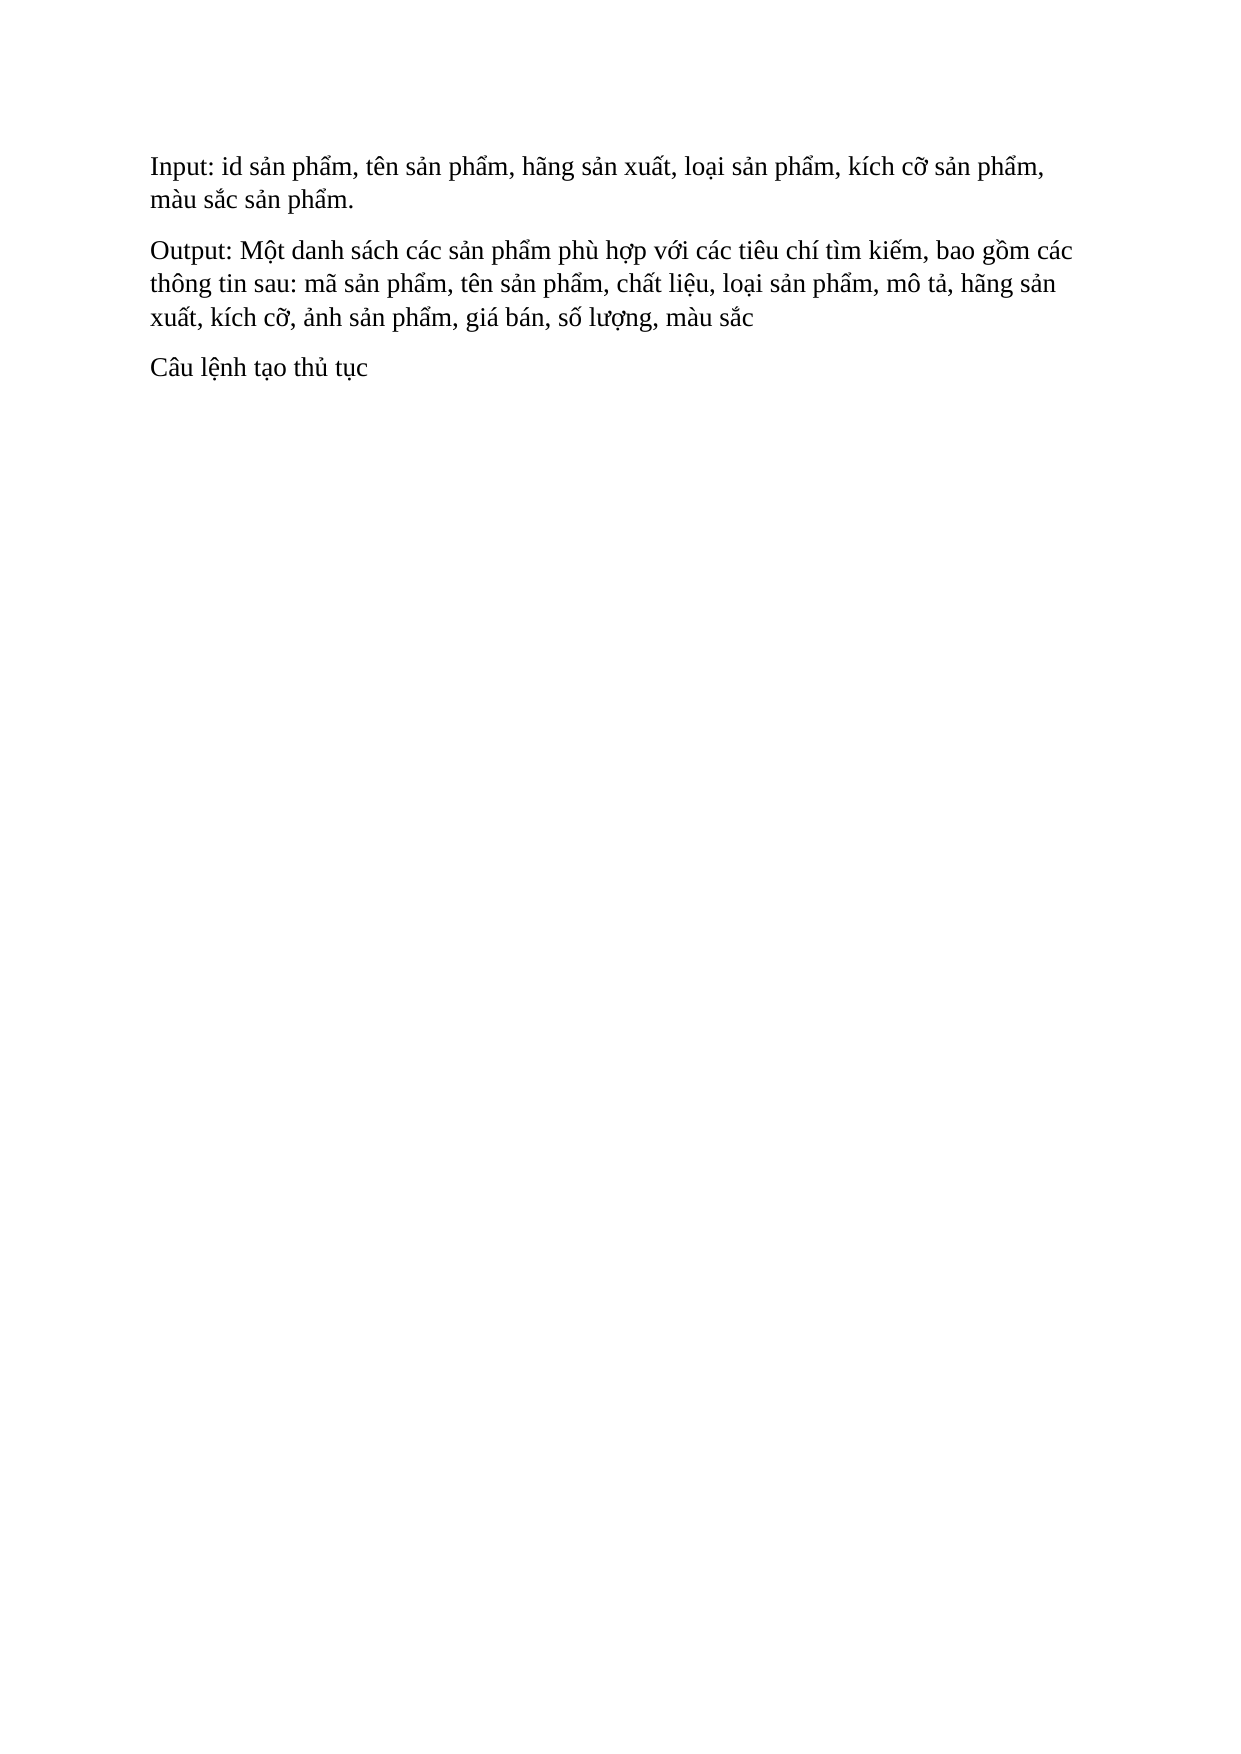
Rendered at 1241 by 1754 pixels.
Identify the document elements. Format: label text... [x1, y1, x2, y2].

text Input: id sản phẩm, tên sản phẩm, hãng sản xuất, loại sản phẩm, kích cỡ sản phẩm, màu sắc sản phẩm. [150, 150, 1090, 215]
text Output: Một danh sách các sản phẩm phù hợp với các tiêu chí tìm kiếm, bao gồm các thông tin sau: mã sản phẩm, tên sản phẩm, chất liệu, loại sản phẩm, mô tả, hãng sản xuất, kích cỡ, ảnh sản phẩm, giá bán, số lượng, màu sắc [150, 234, 1090, 332]
text Câu lệnh tạo thủ tục [150, 351, 1090, 382]
